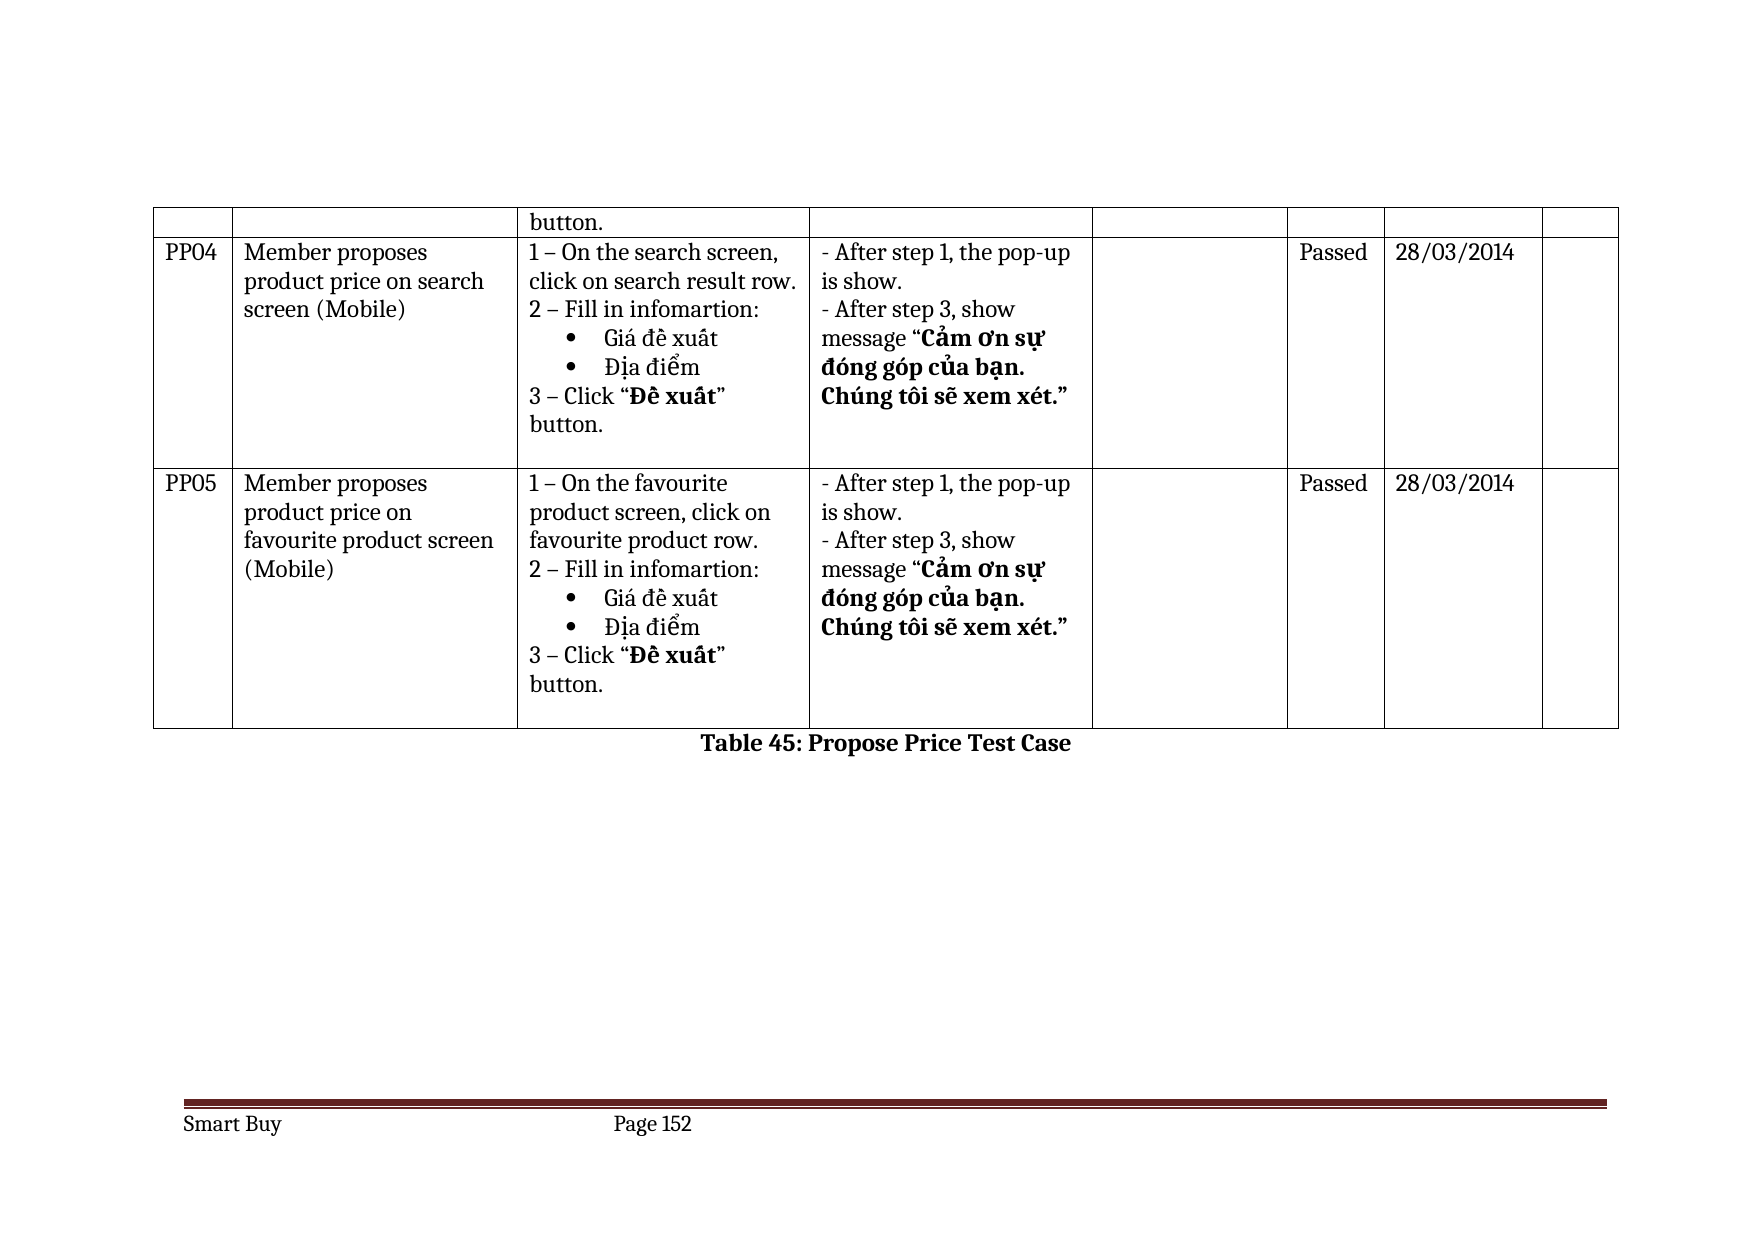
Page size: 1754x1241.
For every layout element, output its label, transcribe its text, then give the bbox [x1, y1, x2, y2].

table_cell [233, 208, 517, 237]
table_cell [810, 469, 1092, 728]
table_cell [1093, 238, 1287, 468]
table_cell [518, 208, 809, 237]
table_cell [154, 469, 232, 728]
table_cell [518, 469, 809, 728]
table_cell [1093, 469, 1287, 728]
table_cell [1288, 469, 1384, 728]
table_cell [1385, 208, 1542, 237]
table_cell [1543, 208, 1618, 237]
text Table 45: Propose Price Test Case [165, 729, 1607, 757]
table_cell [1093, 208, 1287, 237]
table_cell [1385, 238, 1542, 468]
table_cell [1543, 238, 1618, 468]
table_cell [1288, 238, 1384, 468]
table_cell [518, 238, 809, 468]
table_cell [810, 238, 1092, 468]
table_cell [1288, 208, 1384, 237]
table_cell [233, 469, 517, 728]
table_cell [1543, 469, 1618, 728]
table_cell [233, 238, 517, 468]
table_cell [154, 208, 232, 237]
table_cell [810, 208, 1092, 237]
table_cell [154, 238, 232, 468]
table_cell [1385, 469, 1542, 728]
